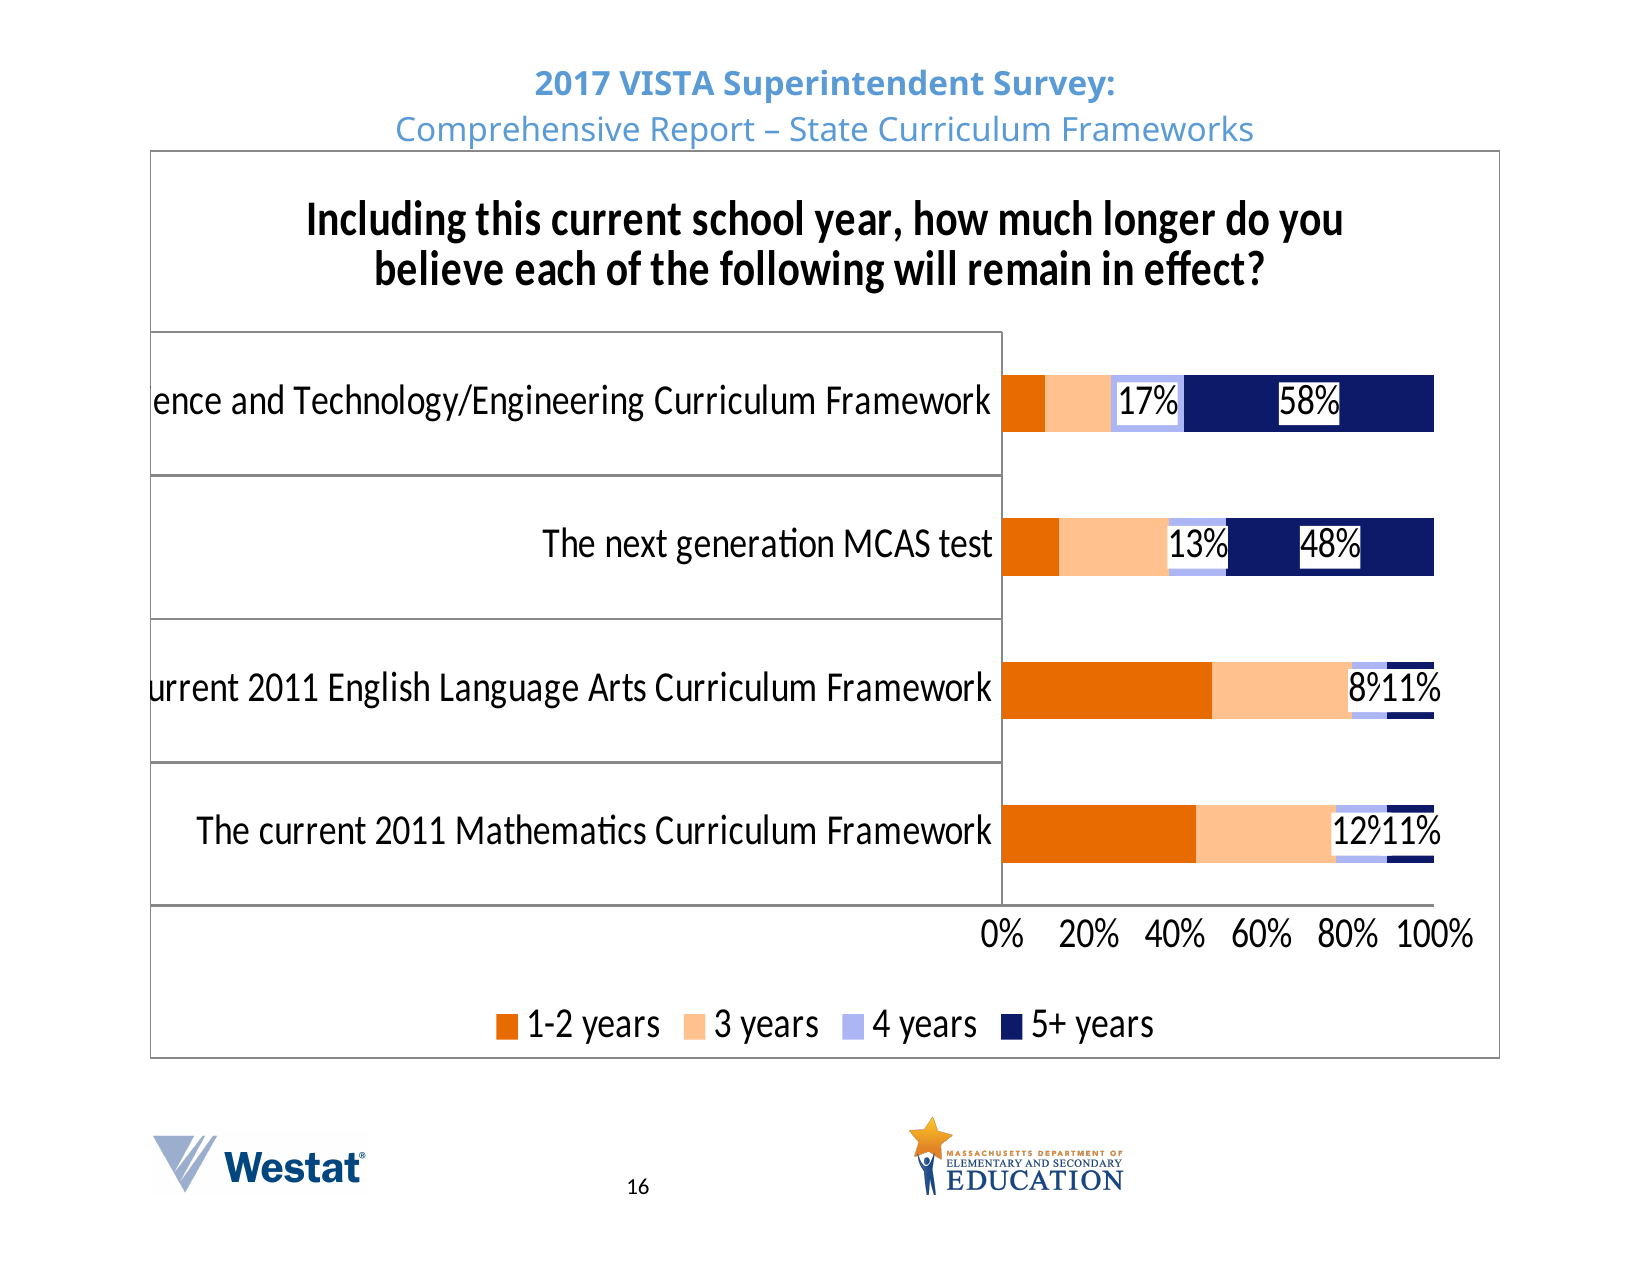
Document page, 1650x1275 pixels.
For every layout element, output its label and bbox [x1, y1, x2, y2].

picture [150, 1131, 368, 1195]
picture [907, 1110, 1125, 1195]
